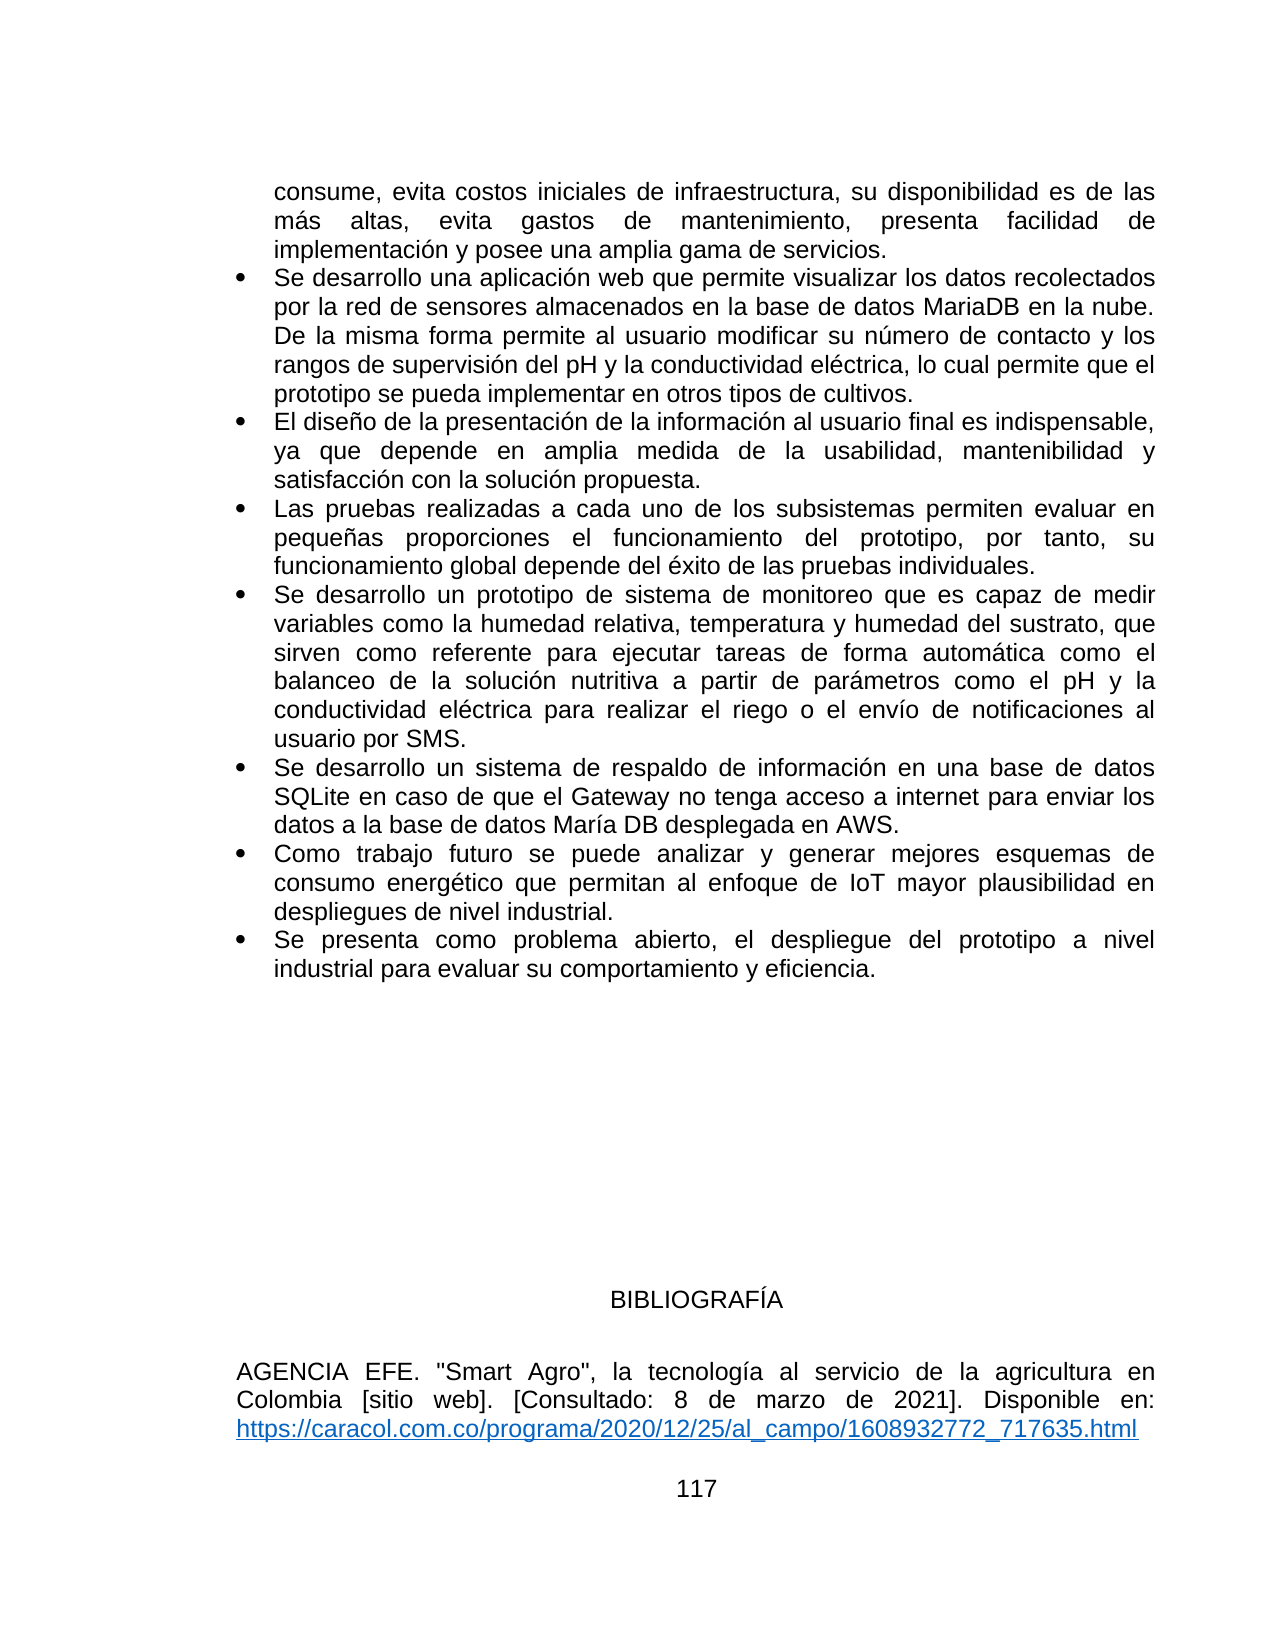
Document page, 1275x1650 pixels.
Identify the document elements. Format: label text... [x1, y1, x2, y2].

list Las pruebas realizadas a cada uno de los subsistemas permiten evaluar en pequeñas proporciones el funcionamiento del prototipo, por tanto, su funcionamiento global depende del éxito de las pruebas individuales. [236, 494, 1157, 580]
list Se desarrollo un prototipo de sistema de monitoreo que es capaz de medir variables como la humedad relativa, temperatura y humedad del sustrato, que sirven como referente para ejecutar tareas de forma automática como el balanceo de la solución nutritiva a partir de parámetros como el pH y la conductividad eléctrica para realizar el riego o el envío de notificaciones al usuario por SMS. [236, 580, 1157, 753]
list Como trabajo futuro se puede analizar y generar mejores esquemas de consumo energético que permitan al enfoque de IoT mayor plausibilidad en despliegues de nivel industrial. [236, 839, 1157, 925]
list Se desarrollo una aplicación web que permite visualizar los datos recolectados por la red de sensores almacenados en la base de datos MariaDB en la nube. De la misma forma permite al usuario modificar su número de contacto y los rangos de supervisión del pH y la conductividad eléctrica, lo cual permite que el prototipo se pueda implementar en otros tipos de cultivos. [236, 263, 1157, 407]
text AGENCIA EFE. "Smart Agro", la tecnología al servicio de la agricultura en Colombia [sitio web]. [Consultado: 8 de marzo de 2021]. Disponible en: https://caracol.com.co/programa/2020/12/25/al_campo/1608932772_717635.html [236, 1357, 1157, 1443]
subtitle BIBLIOGRAFÍA [236, 1285, 1157, 1313]
list Se presenta como problema abierto, el despliegue del prototipo a nivel industrial para evaluar su comportamiento y eficiencia. [236, 925, 1157, 983]
list El diseño de la presentación de la información al usuario final es indispensable, ya que depende en amplia medida de la usabilidad, mantenibilidad y satisfacción con la solución propuesta. [236, 407, 1157, 494]
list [236, 177, 1157, 263]
list Se desarrollo un sistema de respaldo de información en una base de datos SQLite en caso de que el Gateway no tenga acceso a internet para enviar los datos a la base de datos María DB desplegada en AWS. [236, 753, 1157, 839]
